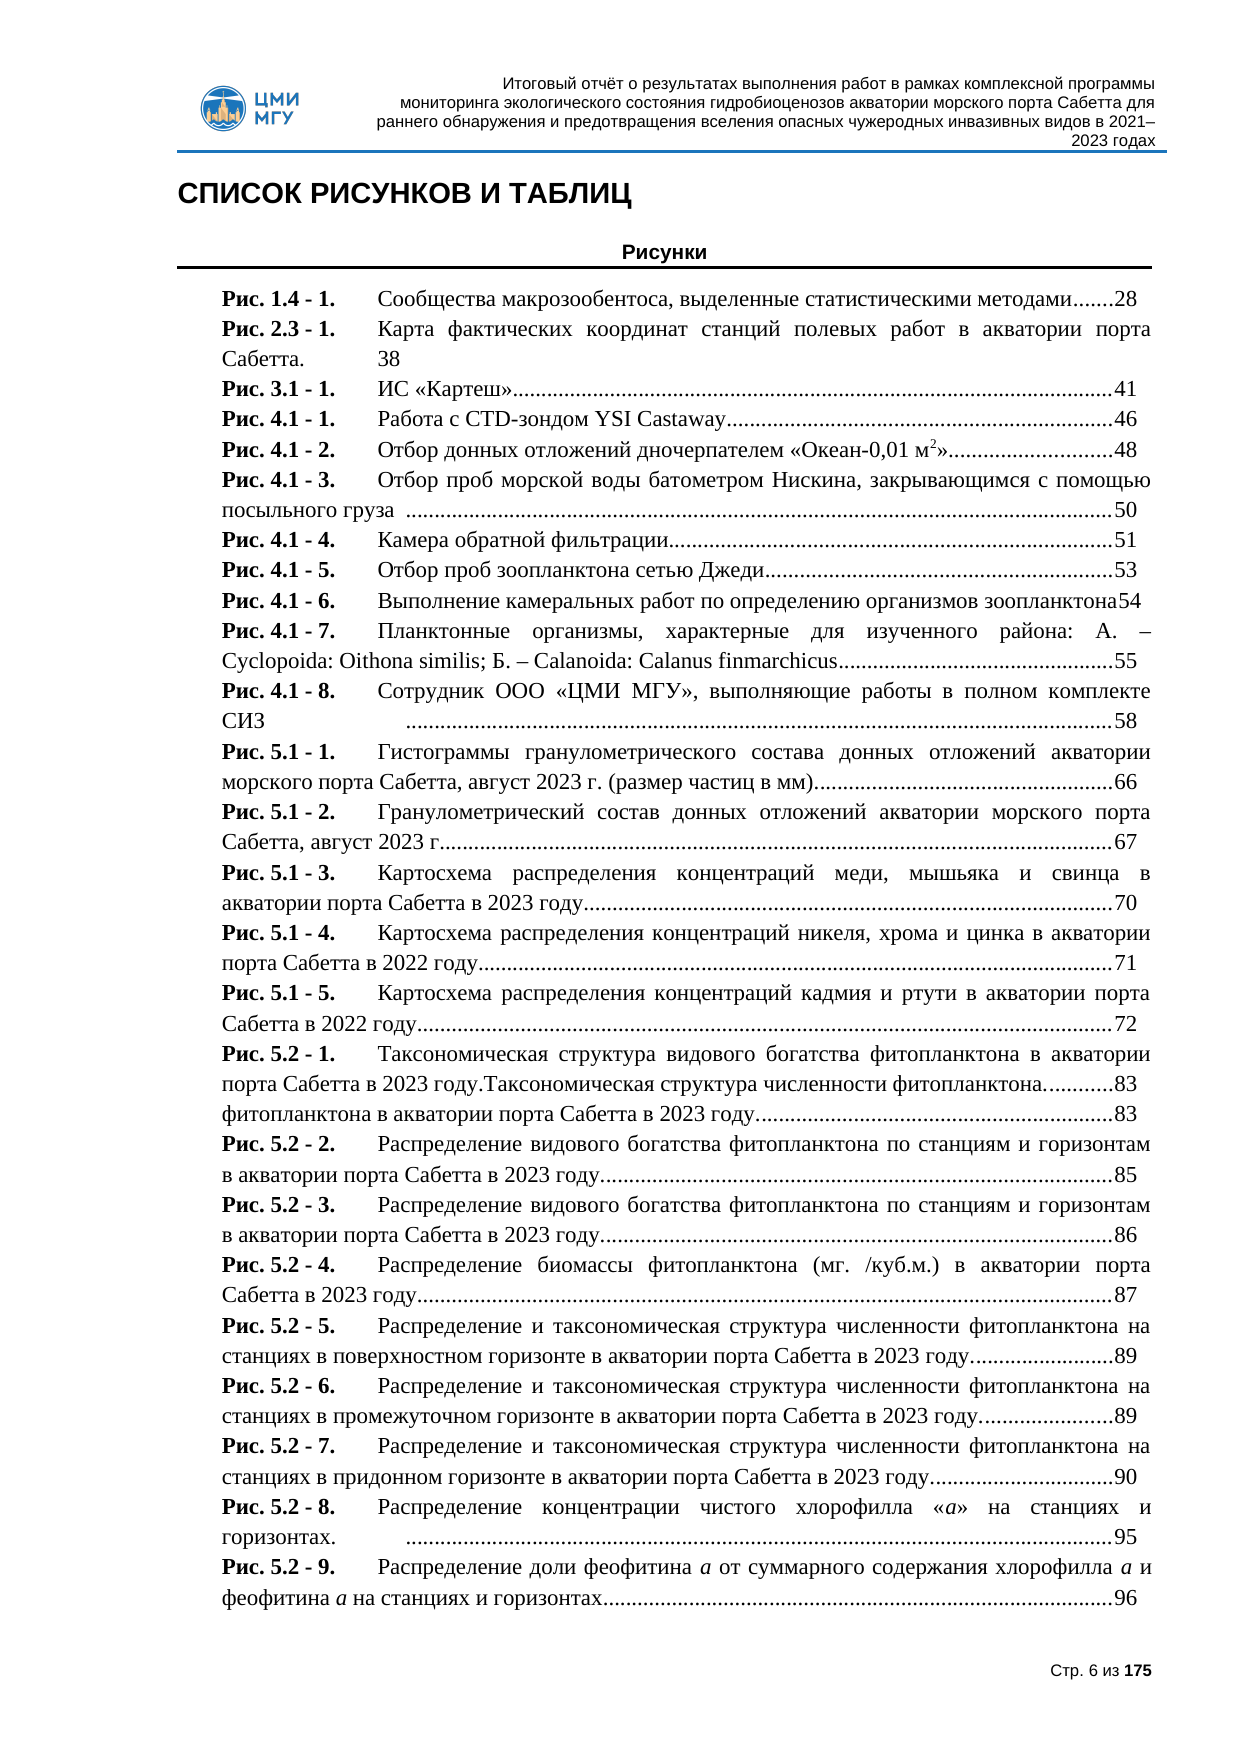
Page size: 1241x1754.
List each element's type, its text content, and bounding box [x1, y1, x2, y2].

text Рис. 5.1 - 2. Гранулометрический состав донных отложений акватории морского порта Сабетта, август 2023 г. 67 [222, 798, 1152, 855]
text Рис. 4.1 - 5. Отбор проб зоопланктона сетью Джеди 53 [222, 557, 1152, 583]
text Рис. 4.1 - 6. Выполнение камеральных работ по определению организмов зоопланктона 54 [222, 587, 1152, 613]
text Рис. 4.1 - 8. Сотрудник ООО «ЦМИ МГУ», выполняющие работы в полном комплекте СИЗ 58 [222, 677, 1152, 734]
text Рис. 5.2 - 4. Распределение биомассы фитопланктона (мг. /куб.м.) в акватории порта Сабетта в 2023 году. 87 [222, 1251, 1152, 1308]
text Рис. 4.1 - 3. Отбор проб морской воды батометром Нискина, закрывающимся с помощью посыльного груза 50 [222, 466, 1152, 522]
text Рис. 5.2 - 6. Распределение и таксономическая структура численности фитопланктона на станциях в промежуточном горизонте в акватории порта Сабетта в 2023 году. 89 [222, 1372, 1152, 1429]
text Рис. 5.2 - 8. Распределение концентрации чистого хлорофилла «а» на станциях и горизонтах. 95 [222, 1493, 1152, 1549]
text Рисунки [177, 239, 1152, 266]
text Рис. 5.2 - 5. Распределение и таксономическая структура численности фитопланктона на станциях в поверхностном горизонте в акватории порта Сабетта в 2023 году. 89 [222, 1312, 1152, 1368]
text Рис. 4.1 - 1. Работа с CTD-зондом YSI Castaway 46 [222, 406, 1152, 432]
text Рис. 2.3 - 1. Карта фактических координат станций полевых работ в акватории порта Сабетта. 38 [222, 315, 1152, 371]
text Рис. 1.4 - 1. Сообщества макрозообентоса, выделенные статистическими методами 28 [222, 285, 1152, 311]
text Рис. 5.1 - 4. Картосхема распределения концентраций никеля, хрома и цинка в акватории порта Сабетта в 2022 году. 71 [222, 919, 1152, 976]
subtitle СПИСОК РИСУНКОВ И ТАБЛИЦ [177, 176, 1152, 209]
text Рис. 5.1 - 1. Гистограммы гранулометрического состава донных отложений акватории морского порта Сабетта, август 2023 г. (размер частиц в мм). 66 [222, 738, 1152, 794]
text Рис. 3.1 - 1. ИС «Картеш» 41 [222, 375, 1152, 402]
text Рис. 4.1 - 2. Отбор донных отложений дночерпателем «Океан-0,01 м2» 48 [222, 436, 1152, 462]
text Рис. 5.2 - 1. Таксономическая структура видового богатства фитопланктона в акватории порта Сабетта в 2023 году.Таксономическая структура численности фитопланктона. 83 [222, 1040, 1152, 1096]
text Рис. 5.2 - 2. Распределение видового богатства фитопланктона по станциям и горизонтам в акватории порта Сабетта в 2023 году. 85 [222, 1131, 1152, 1187]
text фитопланктона в акватории порта Сабетта в 2023 году. 83 [222, 1100, 1152, 1127]
picture [188, 73, 311, 144]
text Рис. 5.2 - 9. Распределение доли феофитина а от суммарного содержания хлорофилла а и феофитина а на станциях и горизонтах 96 [222, 1553, 1152, 1610]
text Рис. 5.1 - 5. Картосхема распределения концентраций кадмия и ртути в акватории порта Сабетта в 2022 году. 72 [222, 979, 1152, 1036]
text Рис. 5.2 - 3. Распределение видового богатства фитопланктона по станциям и горизонтам в акватории порта Сабетта в 2023 году. 86 [222, 1191, 1152, 1247]
text Рис. 4.1 - 4. Камера обратной фильтрации 51 [222, 526, 1152, 553]
text Рис. 4.1 - 7. Планктонные организмы, характерные для изученного района: А. – Cyclopoida: Oithona similis; Б. – Calanoida: Calanus finmarchicus 55 [222, 617, 1152, 673]
text Рис. 5.1 - 3. Картосхема распределения концентраций меди, мышьяка и свинца в акватории порта Сабетта в 2023 году. 70 [222, 859, 1152, 915]
text Рис. 5.2 - 7. Распределение и таксономическая структура численности фитопланктона на станциях в придонном горизонте в акватории порта Сабетта в 2023 году. 90 [222, 1433, 1152, 1489]
